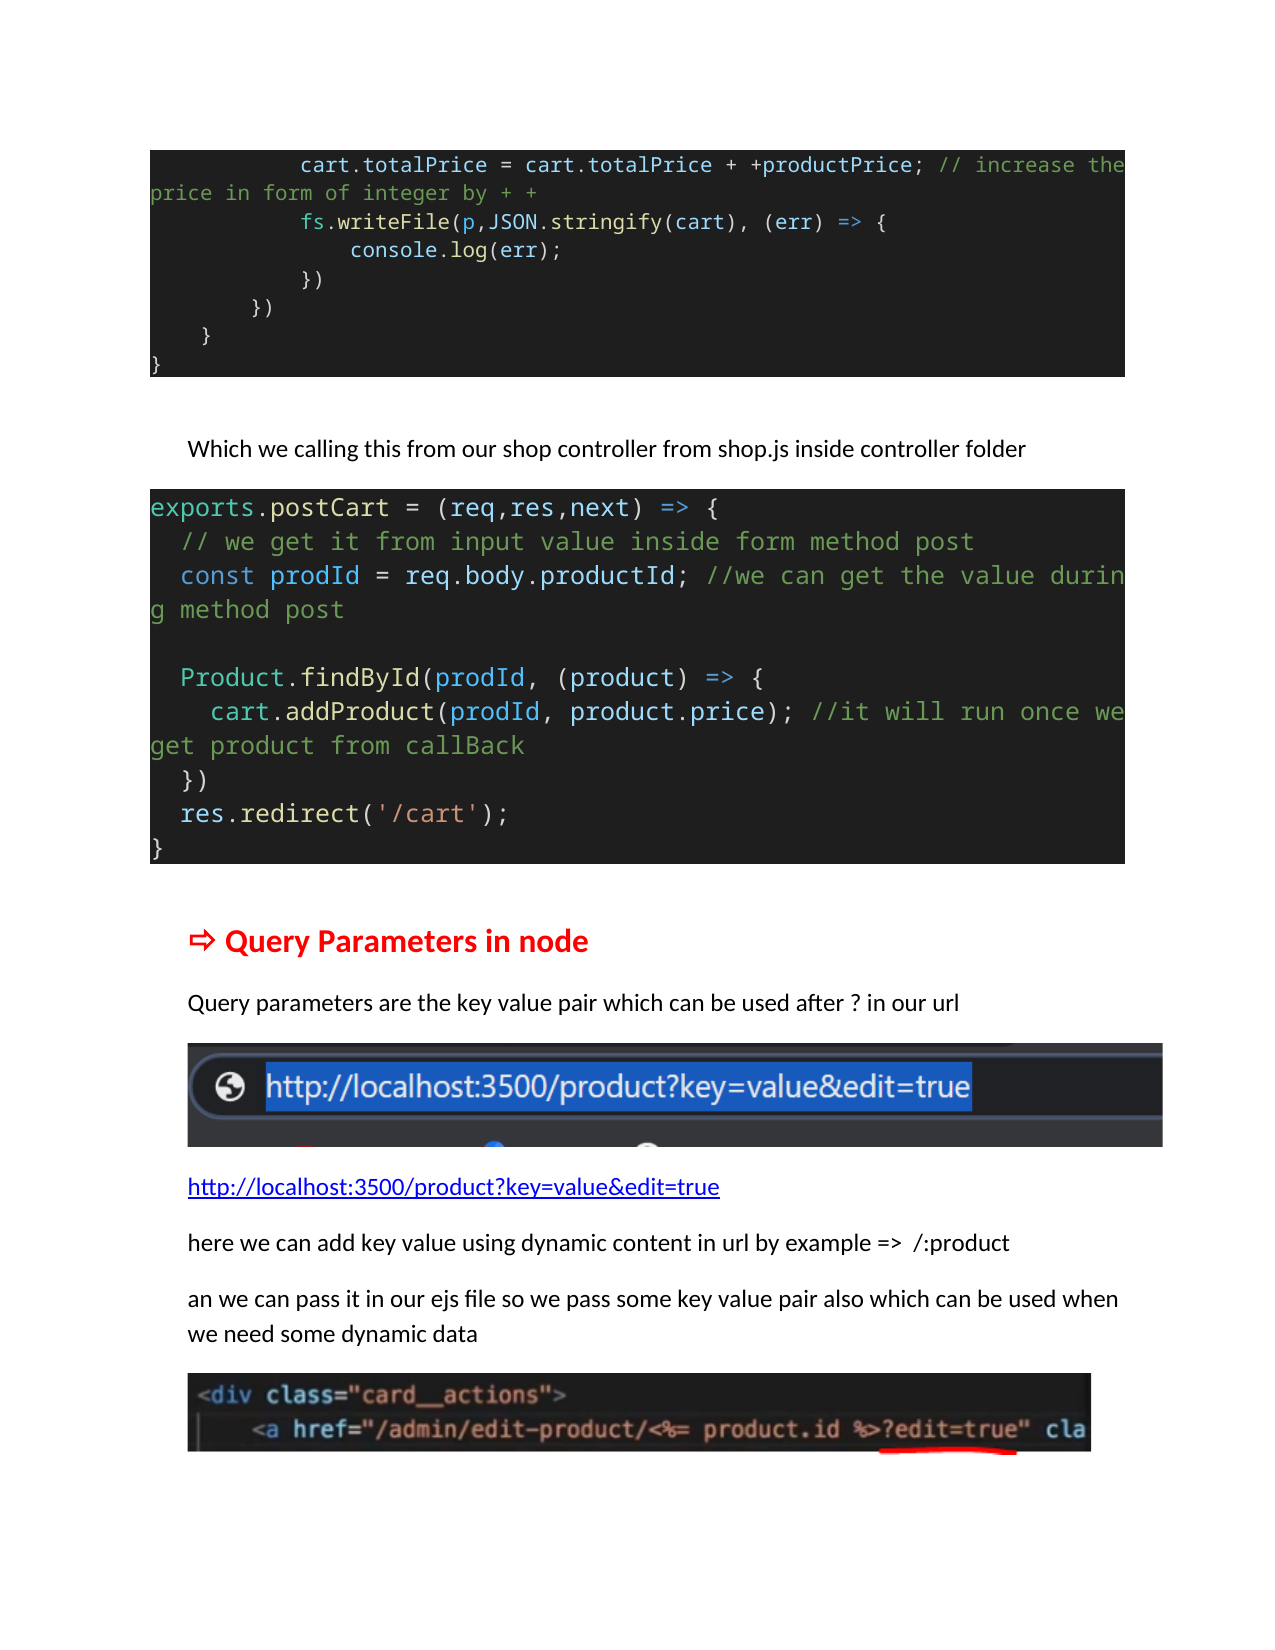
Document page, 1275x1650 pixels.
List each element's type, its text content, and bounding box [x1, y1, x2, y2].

text Which we calling this from our shop controller from shop.js inside controller folder [187, 433, 1125, 464]
picture [187, 1373, 1092, 1455]
text cart.addProduct(prodId, product.price); //it will run once we get product from callBack [150, 693, 1125, 762]
text }) [150, 762, 1125, 796]
text } [150, 321, 1125, 349]
text // we get it from input value inside form method post [150, 523, 1125, 557]
text exports.postCart = (req,res,next) => { [150, 489, 1125, 523]
text fs.writeFile(p,JSON.stringify(cart), (err) => { [150, 207, 1125, 235]
text Query parameters are the key value pair which can be used after ? in our url [187, 987, 1125, 1018]
text }) [150, 264, 1125, 292]
text const prodId = req.body.productId; //we can get the value during method post [150, 557, 1125, 625]
text an we can pass it in our ejs file so we pass some key value pair also which can be used when we need some dynamic data [187, 1283, 1125, 1348]
text console.log(err); [150, 235, 1125, 264]
text res.redirect('/cart'); [150, 796, 1125, 830]
text cart.totalPrice = cart.totalPrice + +productPrice; // increase the price in form of integer by + + [150, 150, 1125, 207]
picture [187, 1043, 1163, 1147]
text Product.findById(prodId, (product) => { [150, 659, 1125, 693]
text http://localhost:3500/product?key=value&edit=true [187, 1171, 1125, 1202]
list Query Parameters in node [187, 920, 1125, 960]
text } [150, 830, 1125, 864]
text }) [150, 292, 1125, 321]
text here we can add key value using dynamic content in url by example => /:product [187, 1227, 1125, 1257]
text } [150, 349, 1125, 377]
